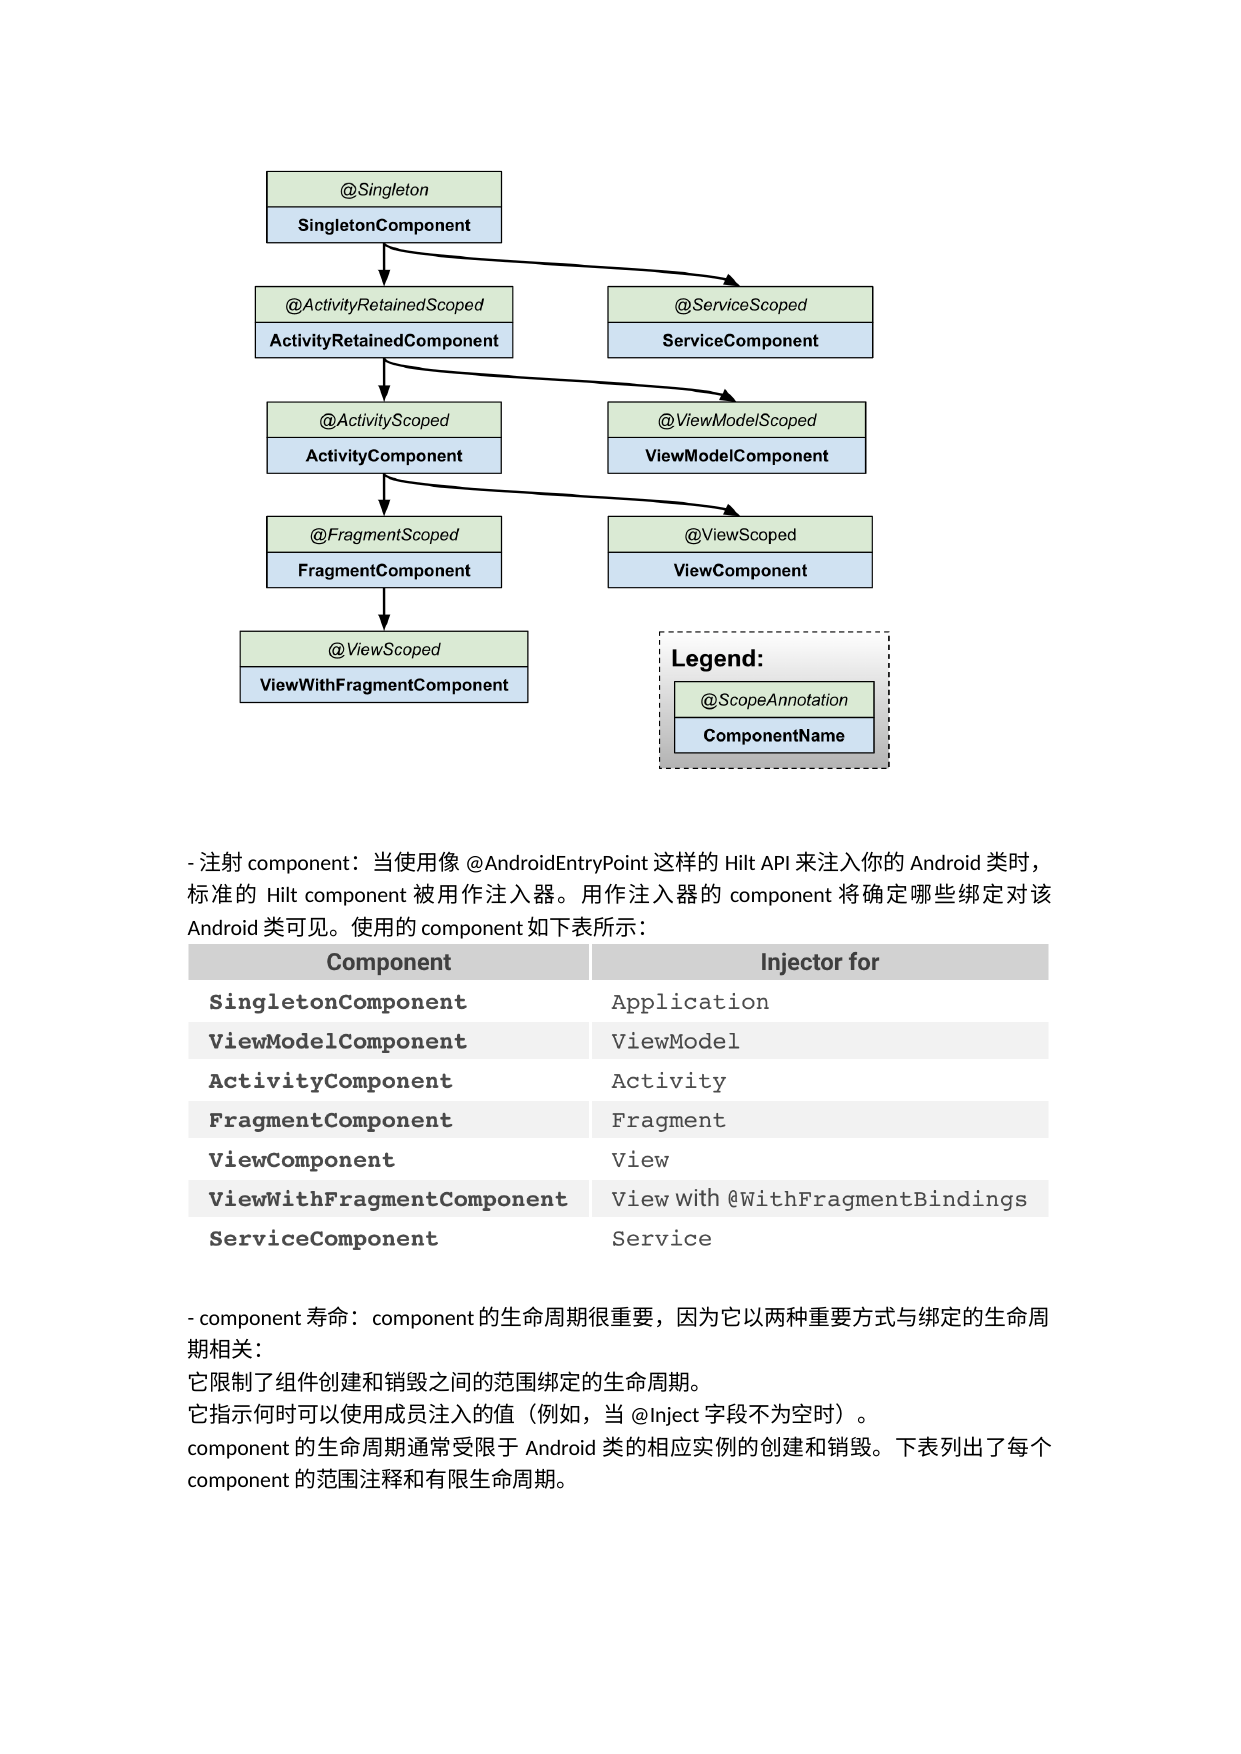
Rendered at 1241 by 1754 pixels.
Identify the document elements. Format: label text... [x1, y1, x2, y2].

picture [187, 162, 905, 780]
picture [187, 942, 1052, 1258]
text 它限制了组件创建和销毁之间的范围绑定的生命周期。 [187, 1364, 1053, 1397]
text - component寿命：component的生命周期很重要，因为它以两种重要方式与绑定的生命周期相关： [187, 1299, 1053, 1364]
text 它指示何时可以使用成员注入的值（例如，当 @Inject 字段不为空时）。 [187, 1397, 1053, 1429]
text - 注射component：当使用像 @AndroidEntryPoint 这样的 Hilt API 来注入你的 Android 类时，标准的 Hilt component被用作注入器。用作注入器的component将确定哪些绑定对该 Android 类可见。使用的component如下表所示： [187, 844, 1053, 942]
text component的生命周期通常受限于 Android 类的相应实例的创建和销毁。下表列出了每个component的范围注释和有限生命周期。 [187, 1429, 1053, 1494]
